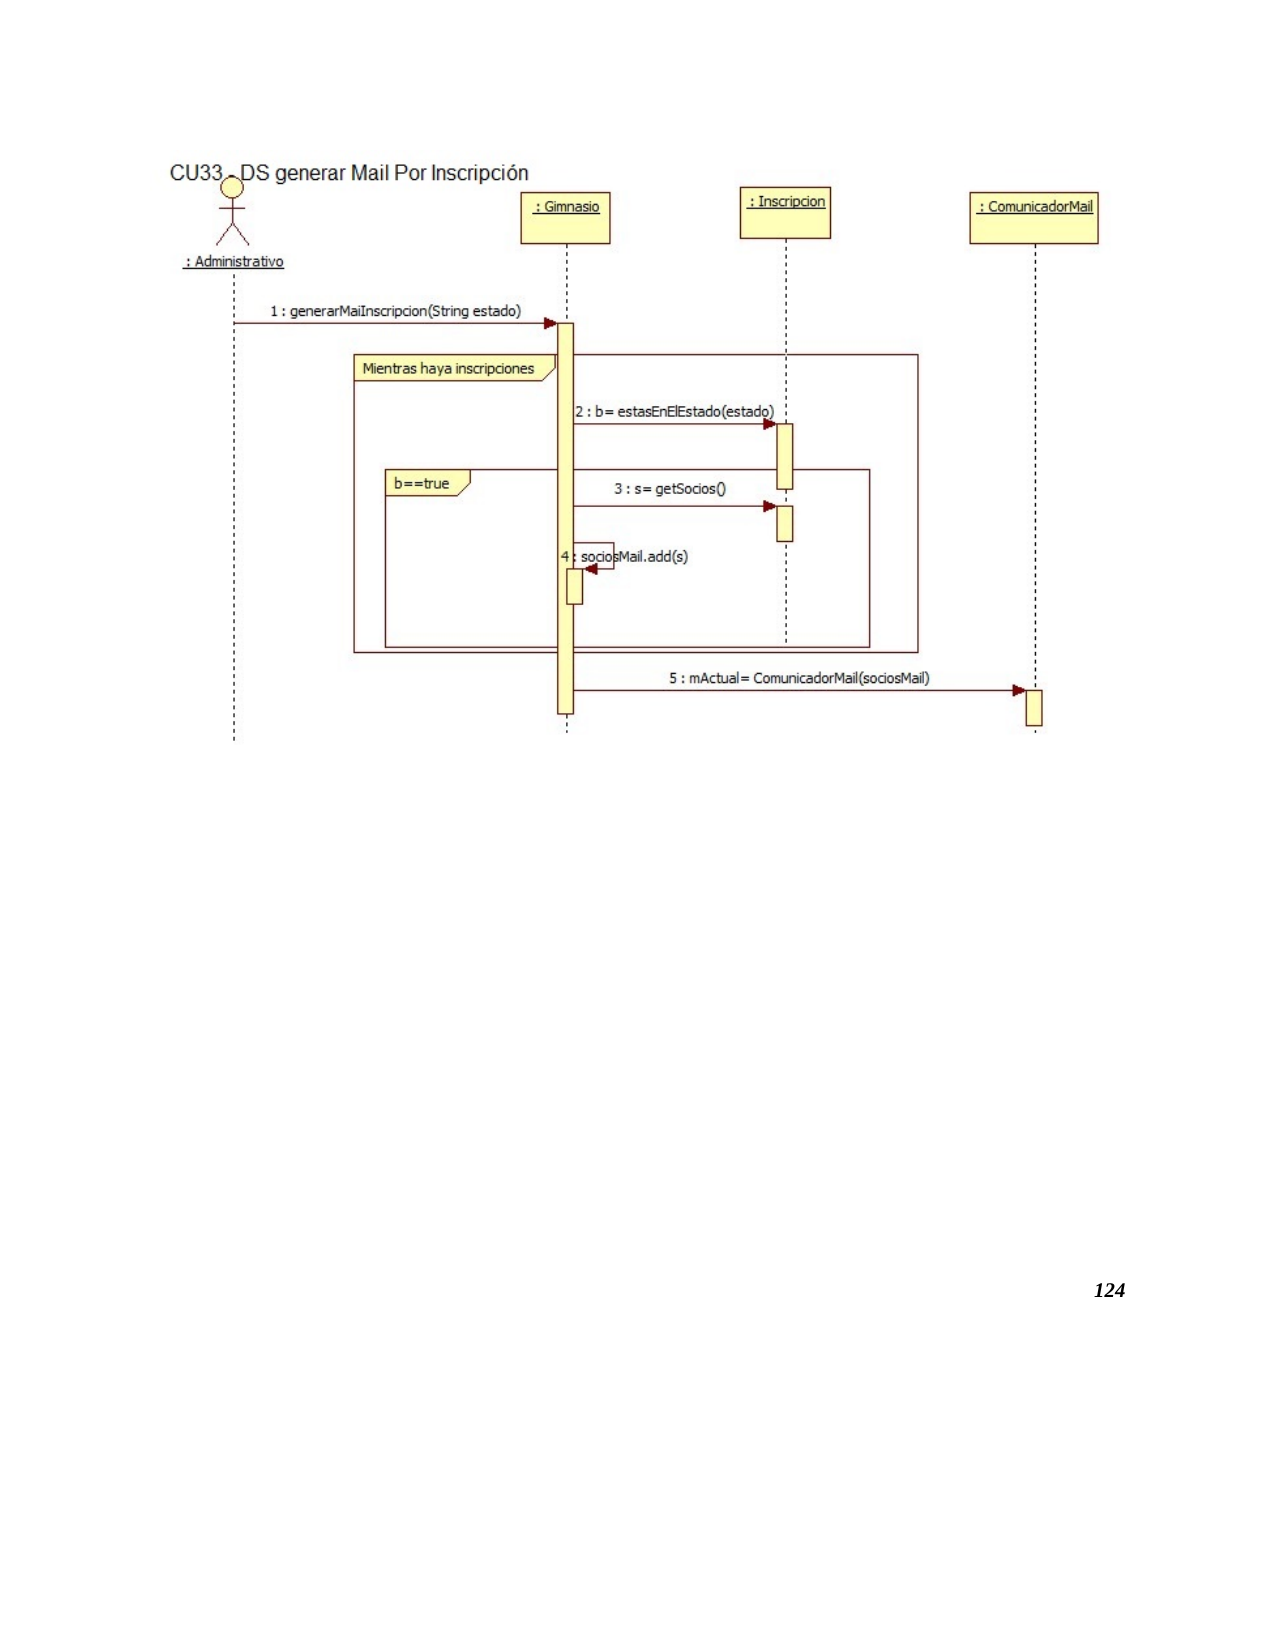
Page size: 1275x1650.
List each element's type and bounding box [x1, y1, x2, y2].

picture [150, 150, 1125, 767]
